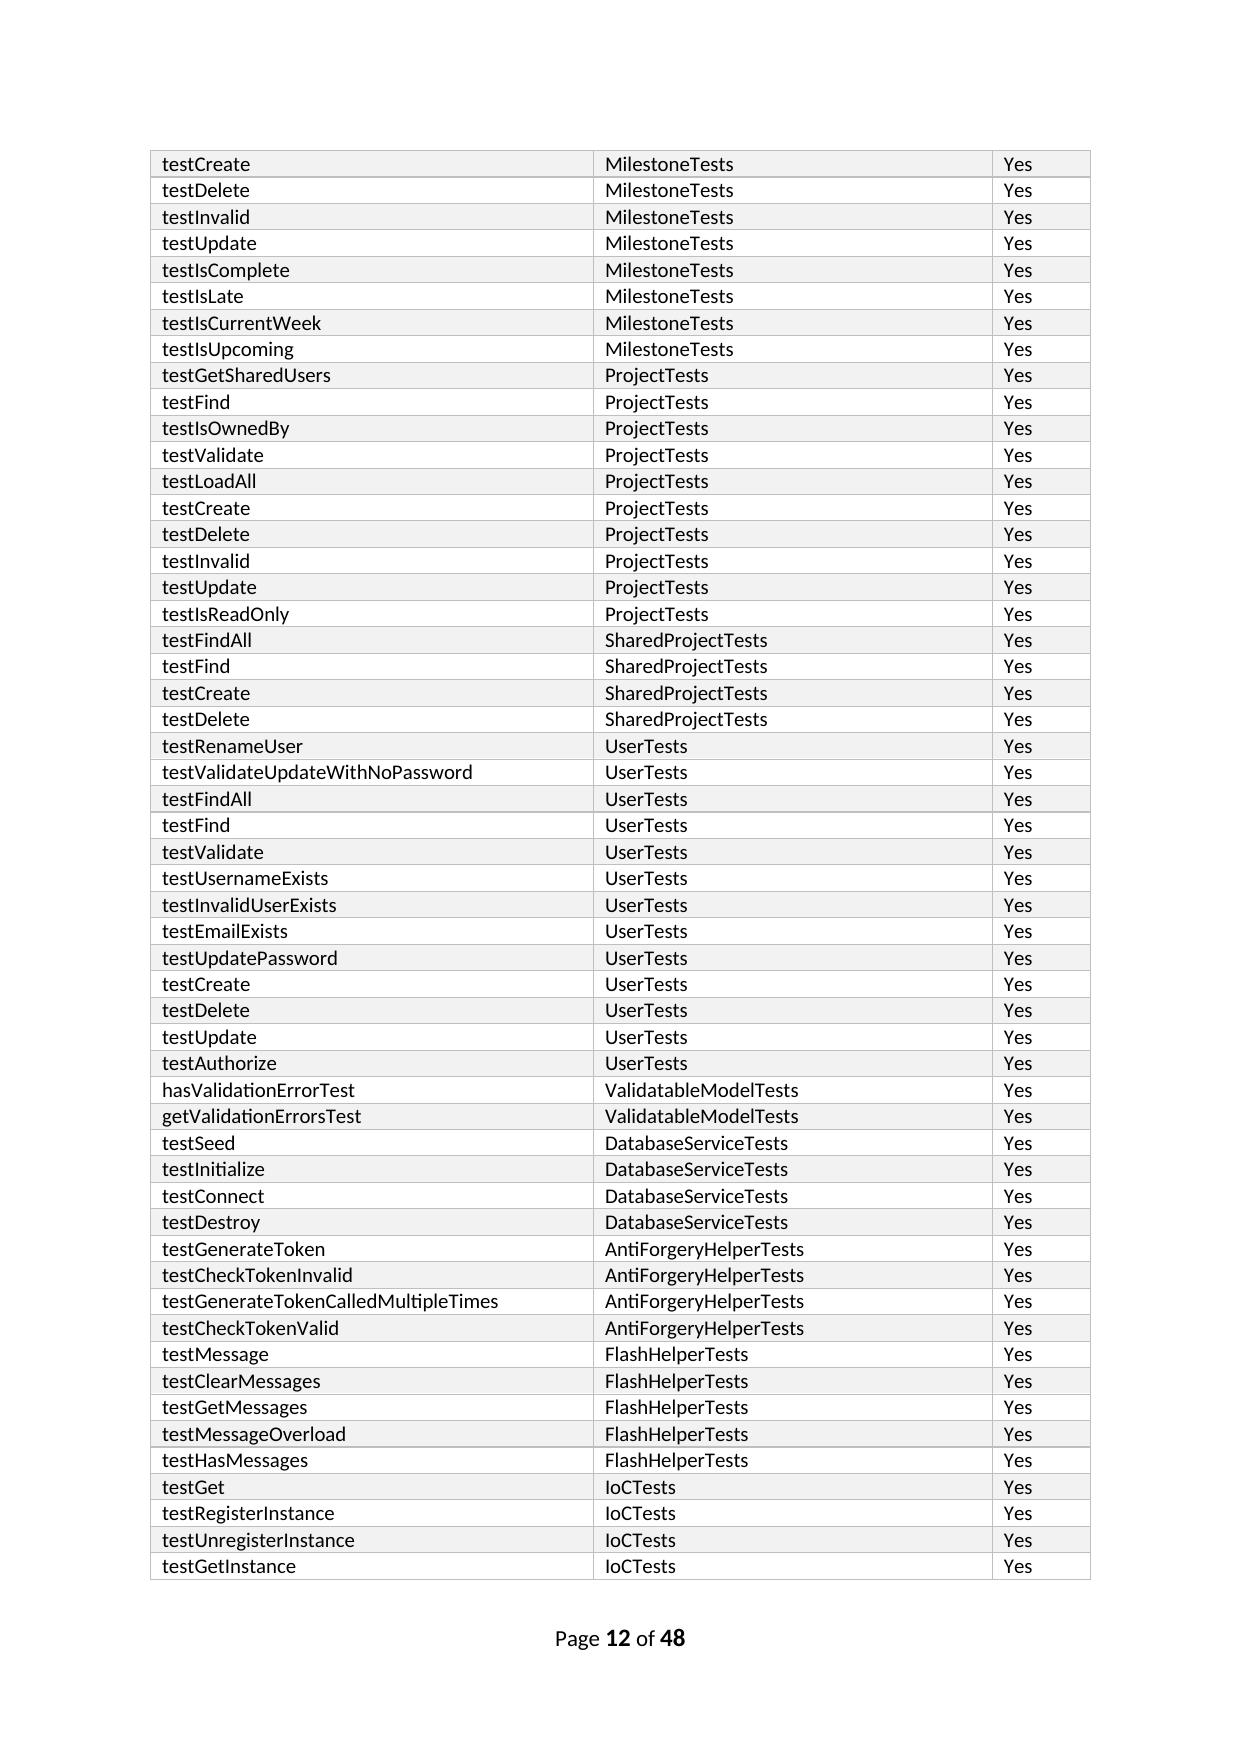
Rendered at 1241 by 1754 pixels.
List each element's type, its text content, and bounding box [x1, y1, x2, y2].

table_cell Yes [993, 257, 1090, 282]
table_cell UserTests [594, 813, 992, 838]
table_cell Yes [993, 1368, 1090, 1393]
table_cell testInvalid [151, 548, 593, 573]
table_cell Yes [993, 442, 1090, 467]
table_cell testUnregisterInstance [151, 1527, 593, 1552]
table_cell testHasMessages [151, 1448, 593, 1473]
table_cell testFindAll [151, 786, 593, 811]
table_cell Yes [993, 1262, 1090, 1288]
table_cell ProjectTests [594, 416, 992, 441]
table_cell Yes [993, 416, 1090, 441]
table_cell UserTests [594, 865, 992, 891]
table_cell testCreate [151, 495, 593, 520]
table_cell Yes [993, 336, 1090, 362]
table_cell testCreate [151, 680, 593, 706]
table_cell Yes [993, 918, 1090, 944]
table_cell UserTests [594, 760, 992, 785]
table_cell testGetMessages [151, 1395, 593, 1420]
table_cell Yes [993, 1395, 1090, 1420]
table_cell ProjectTests [594, 495, 992, 520]
table_cell ProjectTests [594, 548, 992, 573]
table_cell testIsUpcoming [151, 336, 593, 362]
table_cell MilestoneTests [594, 310, 992, 335]
table_cell UserTests [594, 1024, 992, 1049]
table_cell UserTests [594, 945, 992, 970]
table_cell Yes [993, 786, 1090, 811]
table_cell Yes [993, 1421, 1090, 1446]
table_cell ValidatableModelTests [594, 1104, 992, 1129]
table_cell Yes [993, 1209, 1090, 1235]
table_cell AntiForgeryHelperTests [594, 1289, 992, 1314]
table_cell testIsOwnedBy [151, 416, 593, 441]
table_cell testGetSharedUsers [151, 363, 593, 388]
table_cell testUpdate [151, 574, 593, 600]
table_cell Yes [993, 1315, 1090, 1341]
table_cell testIsLate [151, 283, 593, 309]
table_cell SharedProjectTests [594, 627, 992, 653]
table_cell MilestoneTests [594, 257, 992, 282]
table_cell UserTests [594, 892, 992, 917]
table_cell testValidate [151, 839, 593, 864]
table_cell SharedProjectTests [594, 680, 992, 706]
table_cell MilestoneTests [594, 230, 992, 256]
table_cell Yes [993, 892, 1090, 917]
table_cell Yes [993, 151, 1090, 176]
table_cell testUpdatePassword [151, 945, 593, 970]
table_cell Yes [993, 601, 1090, 626]
table_cell getValidationErrorsTest [151, 1104, 593, 1129]
table_cell Yes [993, 865, 1090, 891]
table_cell testIsComplete [151, 257, 593, 282]
table_cell UserTests [594, 733, 992, 758]
table_cell testDelete [151, 178, 593, 203]
table_cell FlashHelperTests [594, 1368, 992, 1393]
table_cell testDestroy [151, 1209, 593, 1235]
table_cell FlashHelperTests [594, 1448, 992, 1473]
table_cell AntiForgeryHelperTests [594, 1262, 992, 1288]
table_cell Yes [993, 1104, 1090, 1129]
table_cell testFindAll [151, 627, 593, 653]
table_cell DatabaseServiceTests [594, 1183, 992, 1208]
table_cell Yes [993, 230, 1090, 256]
table_cell testDelete [151, 521, 593, 547]
table_cell ProjectTests [594, 574, 992, 600]
table_cell UserTests [594, 918, 992, 944]
table_cell testCreate [151, 971, 593, 997]
table_cell Yes [993, 680, 1090, 706]
table_cell MilestoneTests [594, 204, 992, 229]
table_cell ProjectTests [594, 389, 992, 414]
table_cell Yes [993, 283, 1090, 309]
table_cell testGenerateTokenCalledMultipleTimes [151, 1289, 593, 1314]
table_cell Yes [993, 204, 1090, 229]
table_cell testFind [151, 813, 593, 838]
table_cell Yes [993, 813, 1090, 838]
table_cell testConnect [151, 1183, 593, 1208]
table_cell Yes [993, 839, 1090, 864]
table_cell Yes [993, 707, 1090, 732]
table_cell Yes [993, 1024, 1090, 1049]
table_cell DatabaseServiceTests [594, 1156, 992, 1182]
table_cell testInitialize [151, 1156, 593, 1182]
table_cell MilestoneTests [594, 151, 992, 176]
table_cell SharedProjectTests [594, 707, 992, 732]
table_cell FlashHelperTests [594, 1421, 992, 1446]
table_cell MilestoneTests [594, 336, 992, 362]
table_cell Yes [993, 654, 1090, 679]
table_cell testIsCurrentWeek [151, 310, 593, 335]
table_cell Yes [993, 733, 1090, 758]
table_cell testAuthorize [151, 1051, 593, 1076]
table_cell Yes [993, 548, 1090, 573]
table_cell testClearMessages [151, 1368, 593, 1393]
table_cell Yes [993, 1448, 1090, 1473]
table_cell ProjectTests [594, 601, 992, 626]
table_cell ProjectTests [594, 363, 992, 388]
table_cell testEmailExists [151, 918, 593, 944]
table_cell IoCTests [594, 1527, 992, 1552]
table_cell Yes [993, 1183, 1090, 1208]
table_cell Yes [993, 1527, 1090, 1552]
table_cell DatabaseServiceTests [594, 1130, 992, 1155]
table_cell testGenerateToken [151, 1236, 593, 1261]
table_cell testInvalid [151, 204, 593, 229]
table_cell Yes [993, 178, 1090, 203]
table_cell Yes [993, 760, 1090, 785]
table_cell testFind [151, 654, 593, 679]
table_cell testValidateUpdateWithNoPassword [151, 760, 593, 785]
table_cell testDelete [151, 707, 593, 732]
table_cell testValidate [151, 442, 593, 467]
table_cell testDelete [151, 998, 593, 1023]
table_cell Yes [993, 1077, 1090, 1102]
table_cell Yes [993, 945, 1090, 970]
table_cell UserTests [594, 839, 992, 864]
table_cell Yes [993, 1342, 1090, 1367]
table_cell ProjectTests [594, 521, 992, 547]
table_cell Yes [993, 1500, 1090, 1526]
table_cell ProjectTests [594, 442, 992, 467]
table_cell testGet [151, 1474, 593, 1499]
table_cell testSeed [151, 1130, 593, 1155]
table_cell testUpdate [151, 1024, 593, 1049]
table_cell testCheckTokenInvalid [151, 1262, 593, 1288]
table_cell FlashHelperTests [594, 1395, 992, 1420]
table_cell SharedProjectTests [594, 654, 992, 679]
table_cell Yes [993, 1130, 1090, 1155]
table_cell Yes [993, 1289, 1090, 1314]
table_cell Yes [993, 495, 1090, 520]
table_cell testRegisterInstance [151, 1500, 593, 1526]
table_cell Yes [993, 1051, 1090, 1076]
table_cell Yes [993, 971, 1090, 997]
table_cell testGetInstance [151, 1553, 593, 1579]
table_cell AntiForgeryHelperTests [594, 1315, 992, 1341]
table_cell Yes [993, 310, 1090, 335]
table_cell Yes [993, 469, 1090, 494]
table_cell testUsernameExists [151, 865, 593, 891]
table_cell testIsReadOnly [151, 601, 593, 626]
table_cell Yes [993, 1156, 1090, 1182]
table_cell ValidatableModelTests [594, 1077, 992, 1102]
table_cell IoCTests [594, 1553, 992, 1579]
table_cell Yes [993, 521, 1090, 547]
table_cell DatabaseServiceTests [594, 1209, 992, 1235]
table_cell Yes [993, 627, 1090, 653]
table_cell testFind [151, 389, 593, 414]
table_cell testCreate [151, 151, 593, 176]
table_cell UserTests [594, 998, 992, 1023]
table_cell Yes [993, 363, 1090, 388]
table_cell Yes [993, 389, 1090, 414]
table_cell MilestoneTests [594, 283, 992, 309]
table_cell testRenameUser [151, 733, 593, 758]
table_cell testLoadAll [151, 469, 593, 494]
table_cell UserTests [594, 786, 992, 811]
table_cell testUpdate [151, 230, 593, 256]
table_cell IoCTests [594, 1500, 992, 1526]
table_cell Yes [993, 998, 1090, 1023]
table_cell Yes [993, 1474, 1090, 1499]
table_cell testCheckTokenValid [151, 1315, 593, 1341]
table_cell ProjectTests [594, 469, 992, 494]
table_cell testMessageOverload [151, 1421, 593, 1446]
table_cell UserTests [594, 1051, 992, 1076]
table_cell UserTests [594, 971, 992, 997]
table_cell Yes [993, 1553, 1090, 1579]
table_cell Yes [993, 574, 1090, 600]
table_cell FlashHelperTests [594, 1342, 992, 1367]
table_cell testMessage [151, 1342, 593, 1367]
table_cell AntiForgeryHelperTests [594, 1236, 992, 1261]
table_cell testInvalidUserExists [151, 892, 593, 917]
table_cell IoCTests [594, 1474, 992, 1499]
table_cell hasValidationErrorTest [151, 1077, 593, 1102]
table_cell Yes [993, 1236, 1090, 1261]
table_cell MilestoneTests [594, 178, 992, 203]
